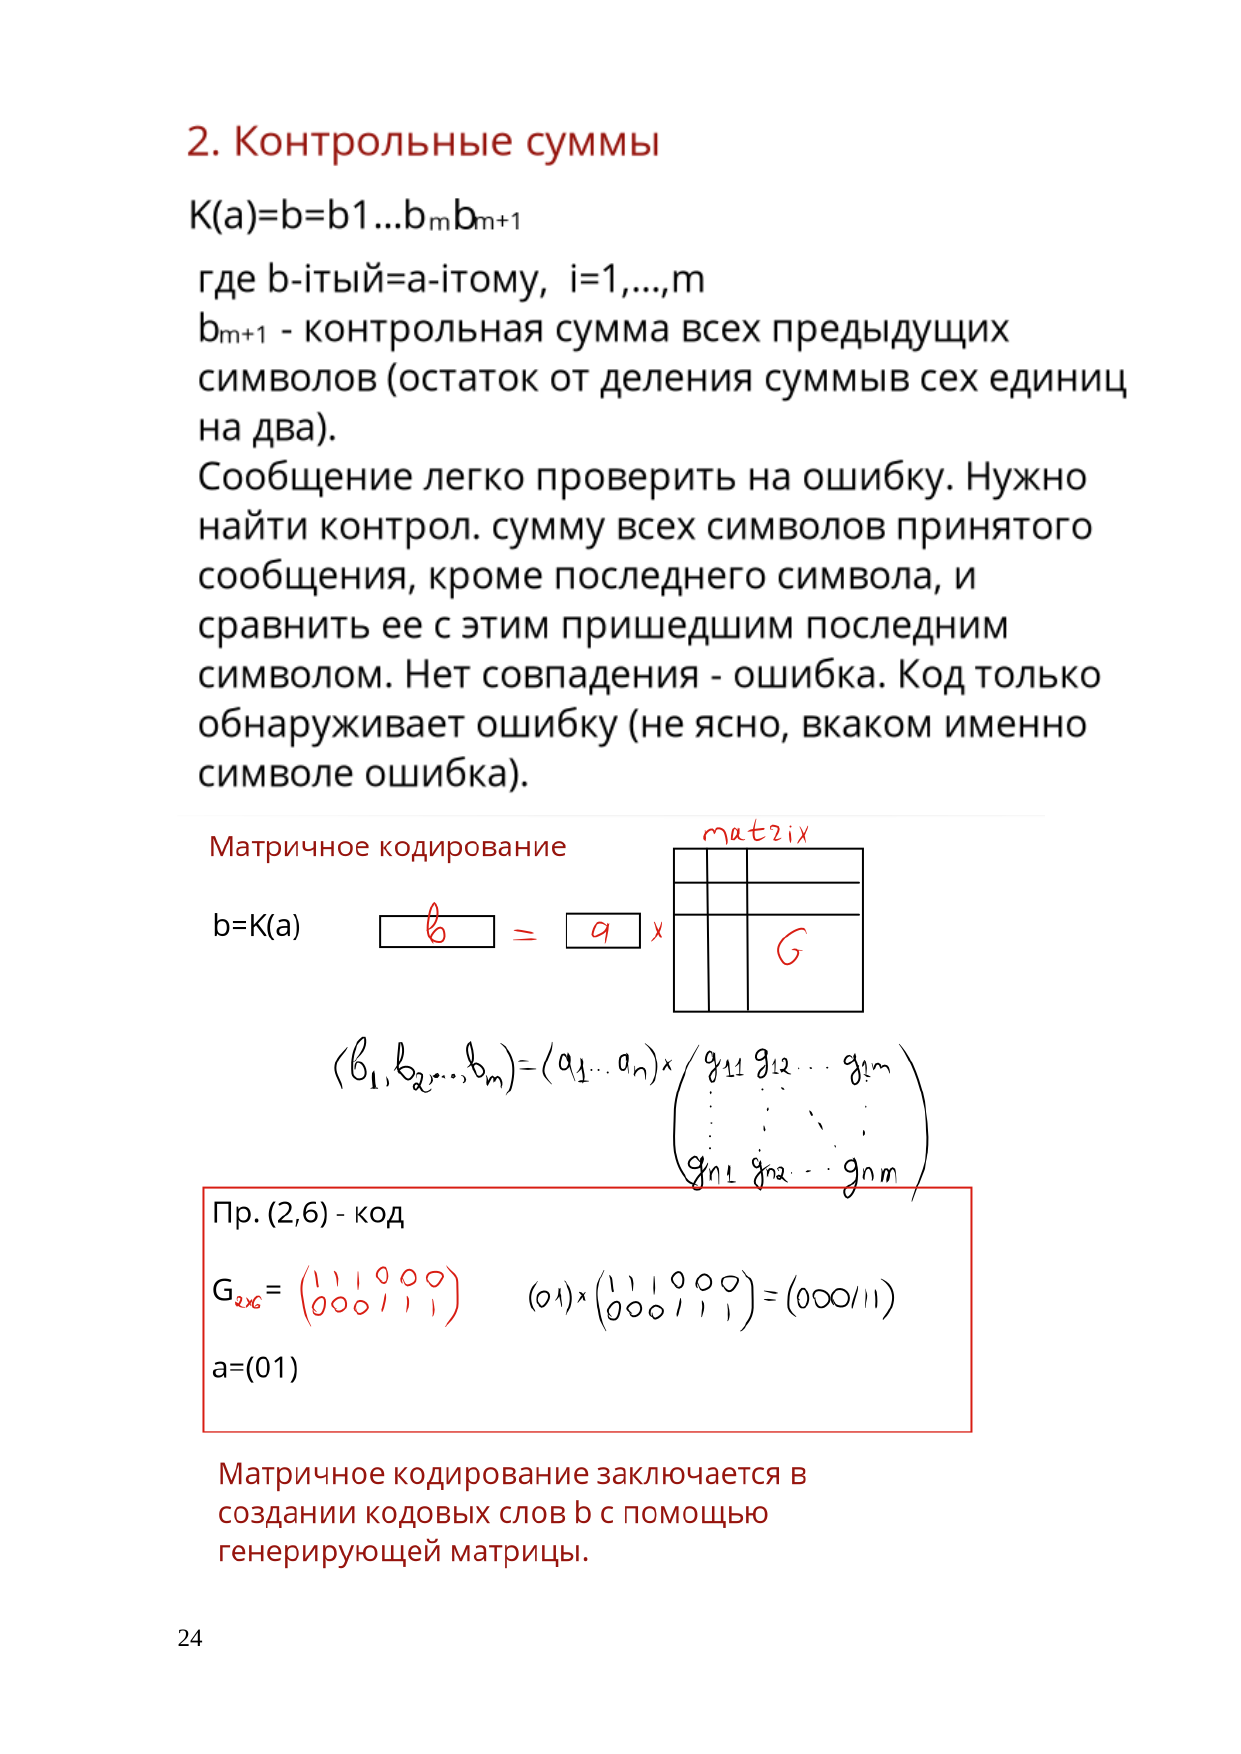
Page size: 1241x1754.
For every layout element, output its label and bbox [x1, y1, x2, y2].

picture [177, 815, 1045, 1586]
picture [177, 118, 1152, 796]
